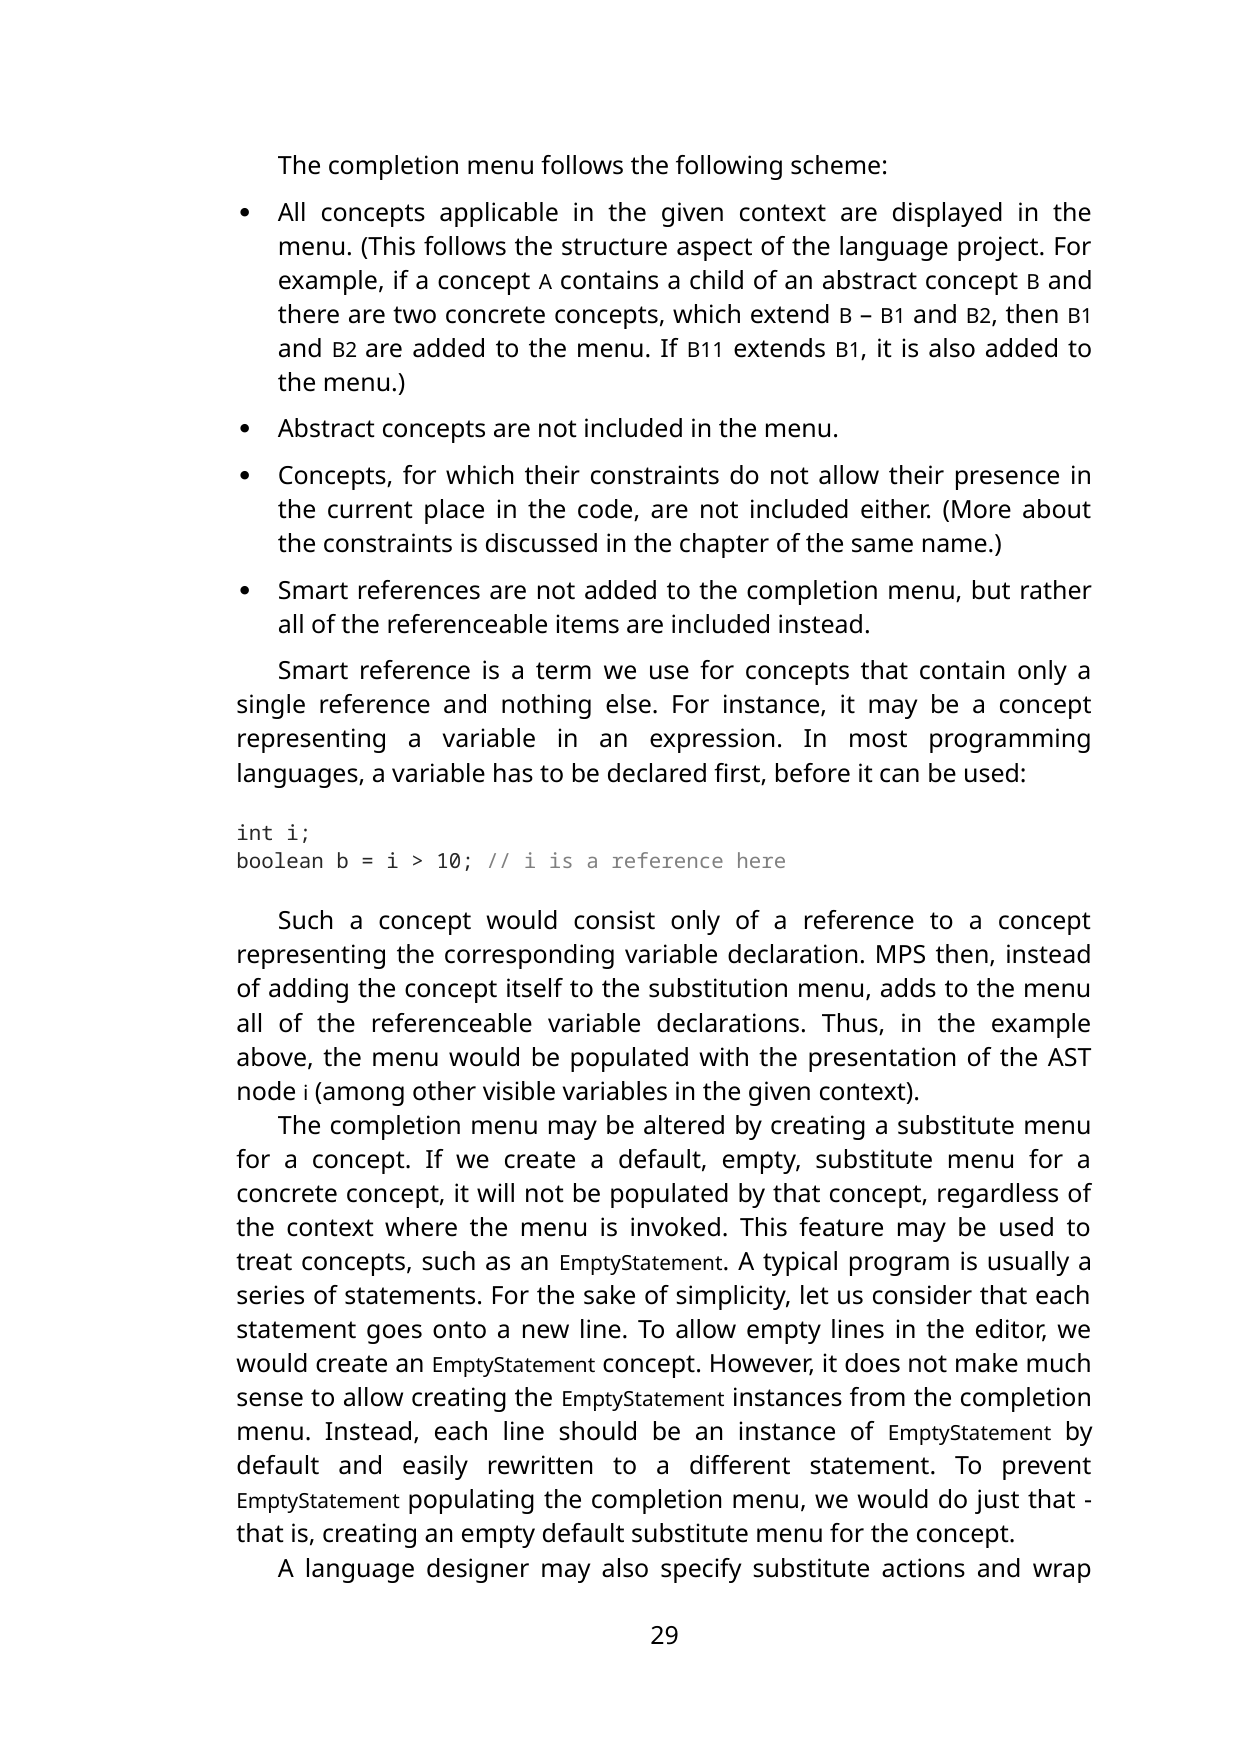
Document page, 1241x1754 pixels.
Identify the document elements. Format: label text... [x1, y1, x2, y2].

text Such a concept would consist only of a reference to a concept representing the corresponding variable declaration. MPS then, instead of adding the concept itself to the substitution menu, adds to the menu all of the referenceable variable declarations. Thus, in the example above, the menu would be populated with the presentation of the AST node i (among other visible variables in the given context). [236, 903, 1092, 1107]
text Concepts, for which their constraints do not allow their presence in the current place in the code, are not included either. (More about the constraints is discussed in the chapter of the same name.) [240, 458, 1092, 560]
text Abstract concepts are not included in the menu. [240, 411, 1092, 445]
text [236, 1550, 1092, 1584]
text boolean b = i > 10; // i is a reference here [236, 846, 1092, 874]
text int i; [236, 818, 1092, 846]
text Smart reference is a term we use for concepts that contain only a single reference and nothing else. For instance, it may be a concept representing a variable in an expression. In most programming languages, a variable has to be declared first, before it can be used: [236, 653, 1092, 789]
text All concepts applicable in the given context are displayed in the menu. (This follows the structure aspect of the language project. For example, if a concept A contains a child of an abstract concept B and there are two concrete concepts, which extend B – B1 and B2, then B1 and B2 are added to the menu. If B11 extends B1, it is also added to the menu.) [240, 194, 1092, 399]
text The completion menu follows the following scheme: [236, 148, 1092, 182]
text The completion menu may be altered by creating a substitute menu for a concept. If we create a default, empty, substitute menu for a concrete concept, it will not be populated by that concept, regardless of the context where the menu is invoked. This feature may be used to treat concepts, such as an EmptyStatement. A typical program is usually a series of statements. For the sake of simplicity, let us consider that each statement goes onto a new line. To allow empty lines in the editor, we would create an EmptyStatement concept. However, it does not make much sense to allow creating the EmptyStatement instances from the completion menu. Instead, each line should be an instance of EmptyStatement by default and easily rewritten to a different statement. To prevent EmptyStatement populating the completion menu, we would do just that - that is, creating an empty default substitute menu for the concept. [236, 1107, 1092, 1550]
text Smart references are not added to the completion menu, but rather all of the referenceable items are included instead. [240, 572, 1092, 641]
